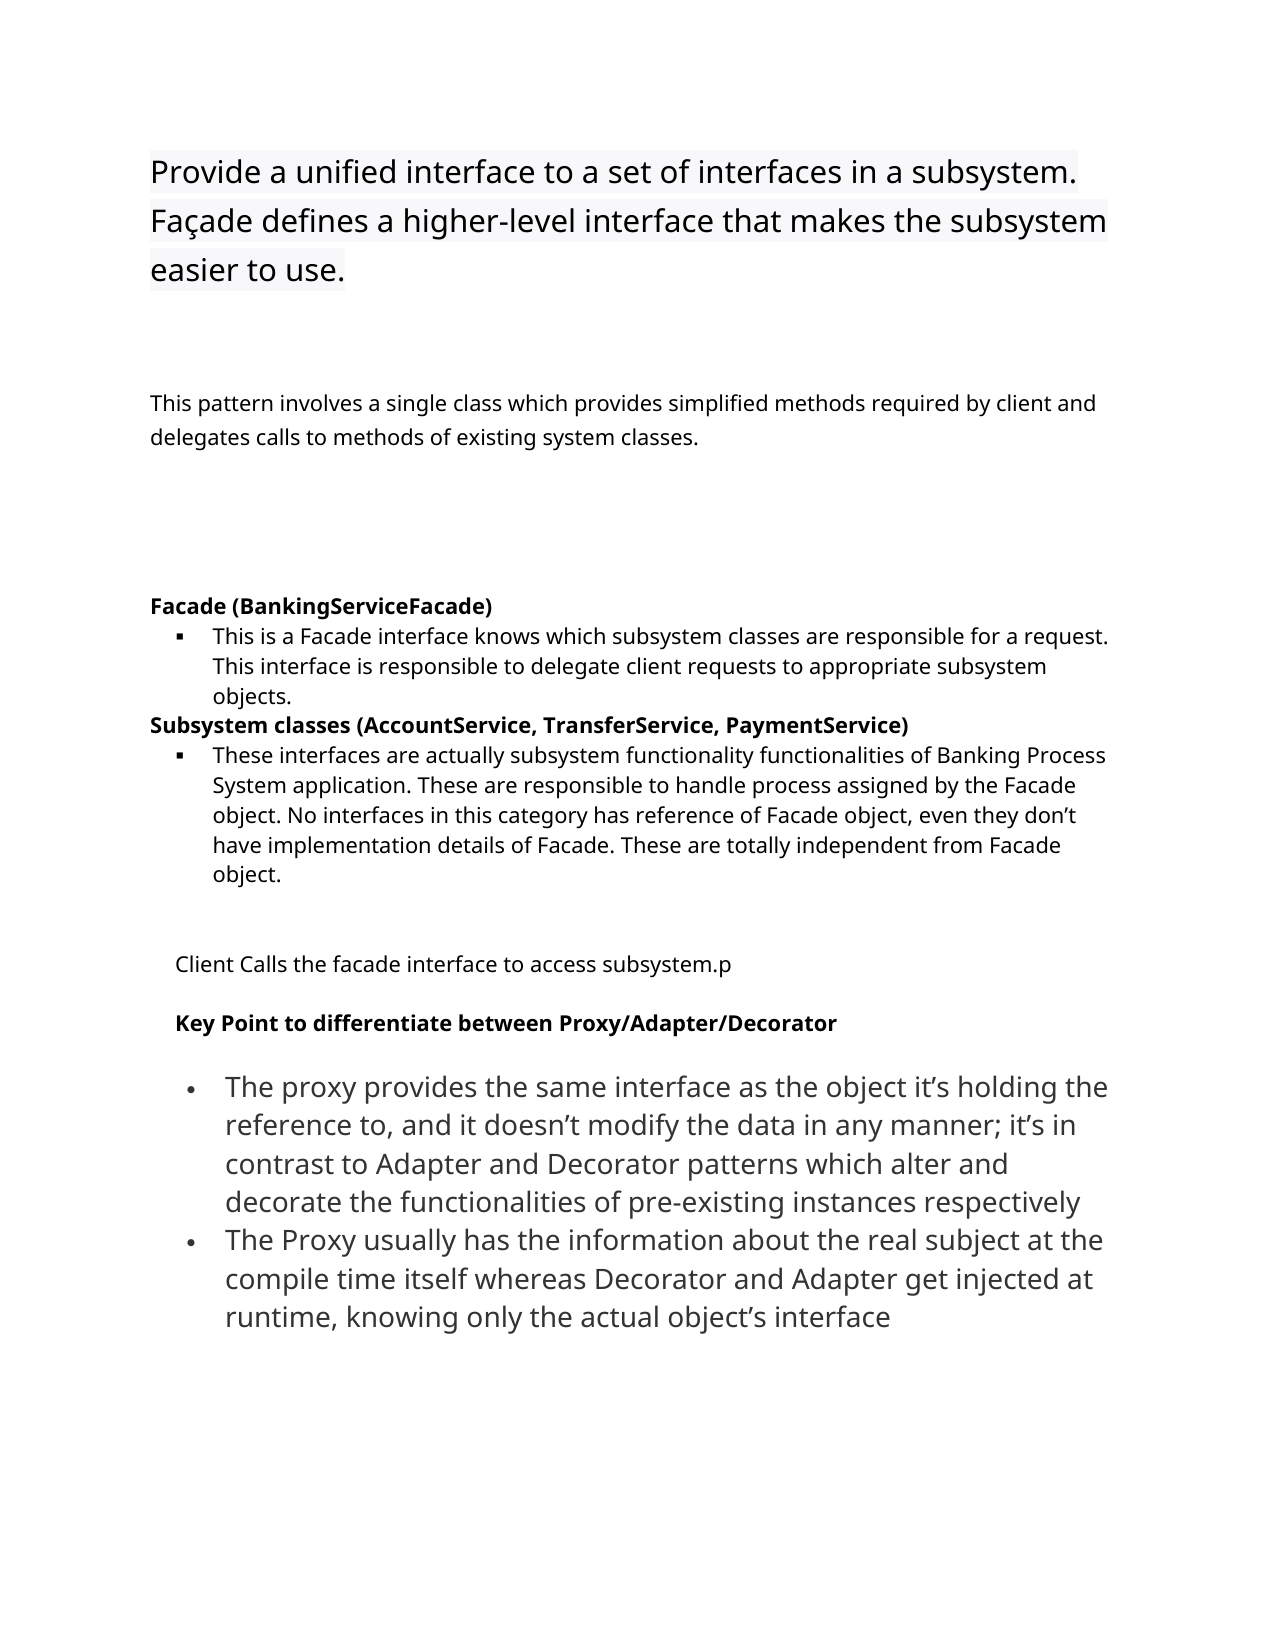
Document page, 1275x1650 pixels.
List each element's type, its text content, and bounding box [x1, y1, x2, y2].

text Provide a unified interface to a set of interfaces in a subsystem. Façade defines a higher-level interface that makes the subsystem easier to use. [150, 150, 1125, 291]
text Facade (BankingServiceFacade) [150, 591, 1125, 621]
text Key Point to differentiate between Proxy/Adapter/Decorator [175, 1008, 1125, 1038]
list This is a Facade interface knows which subsystem classes are responsible for a request. This interface is responsible to delegate client requests to appropriate subsystem objects. [175, 621, 1125, 710]
list These interfaces are actually subsystem functionality functionalities of Banking Process System application. These are responsible to handle process assigned by the Facade object. No interfaces in this category has reference of Facade object, even they don’t have implementation details of Facade. These are totally independent from Facade object. [175, 740, 1125, 889]
list The Proxy usually has the information about the real subject at the compile time itself whereas Decorator and Adapter get injected at runtime, knowing only the actual object’s interface [187, 1221, 1125, 1336]
text This pattern involves a single class which provides simplified methods required by client and delegates calls to methods of existing system classes. [150, 387, 1125, 451]
text Subsystem classes (AccountService, TransferService, PaymentService) [150, 710, 1125, 740]
text Client Calls the facade interface to access subsystem.p [175, 949, 1125, 978]
list The proxy provides the same interface as the object it’s holding the reference to, and it doesn’t modify the data in any manner; it’s in contrast to Adapter and Decorator patterns which alter and decorate the functionalities of pre-existing instances respectively [187, 1067, 1125, 1221]
